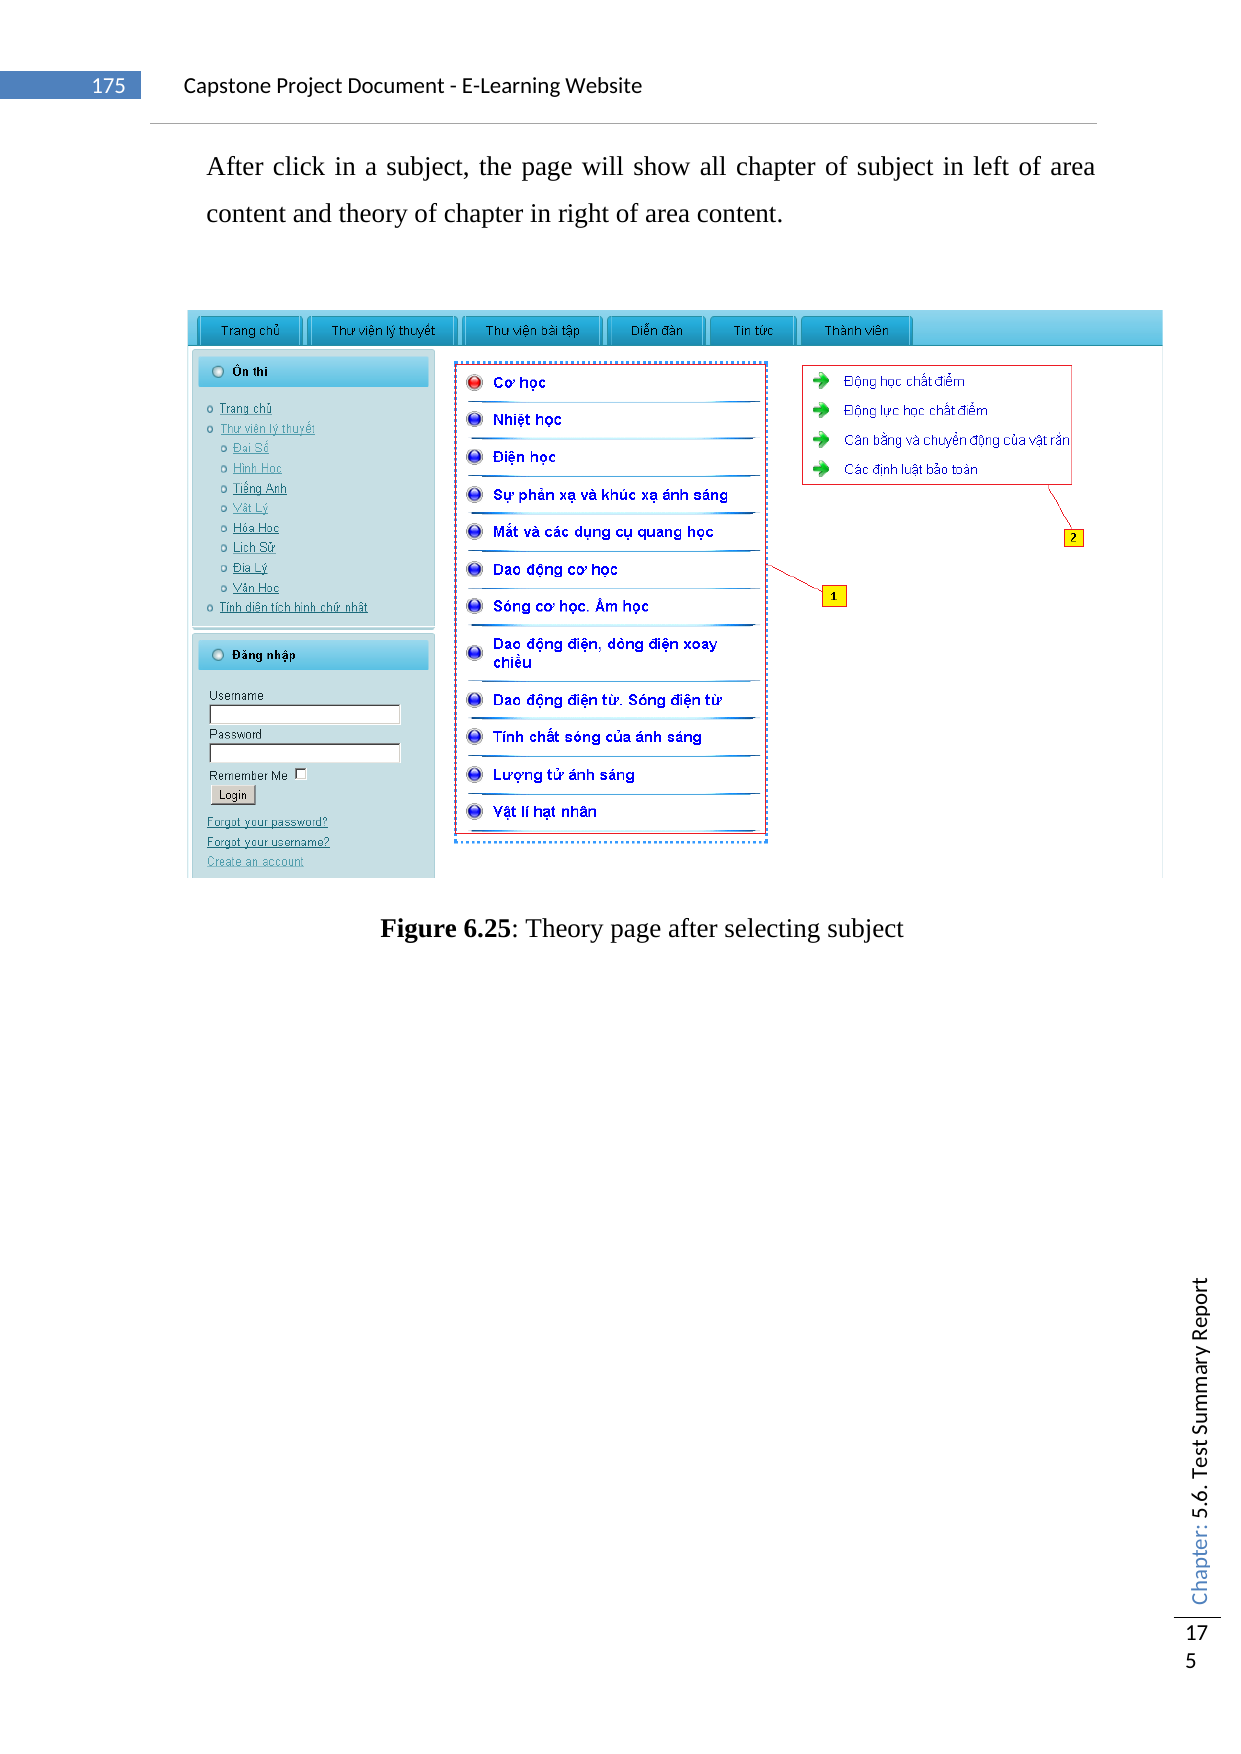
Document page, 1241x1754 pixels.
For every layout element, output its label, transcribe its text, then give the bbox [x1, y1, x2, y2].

text Figure 6.25: Theory page after selecting subject [187, 912, 1097, 944]
text After click in a subject, the page will show all chapter of subject in left of area content and theory of chapter in right of area content. [206, 150, 1097, 228]
picture [187, 310, 1163, 878]
